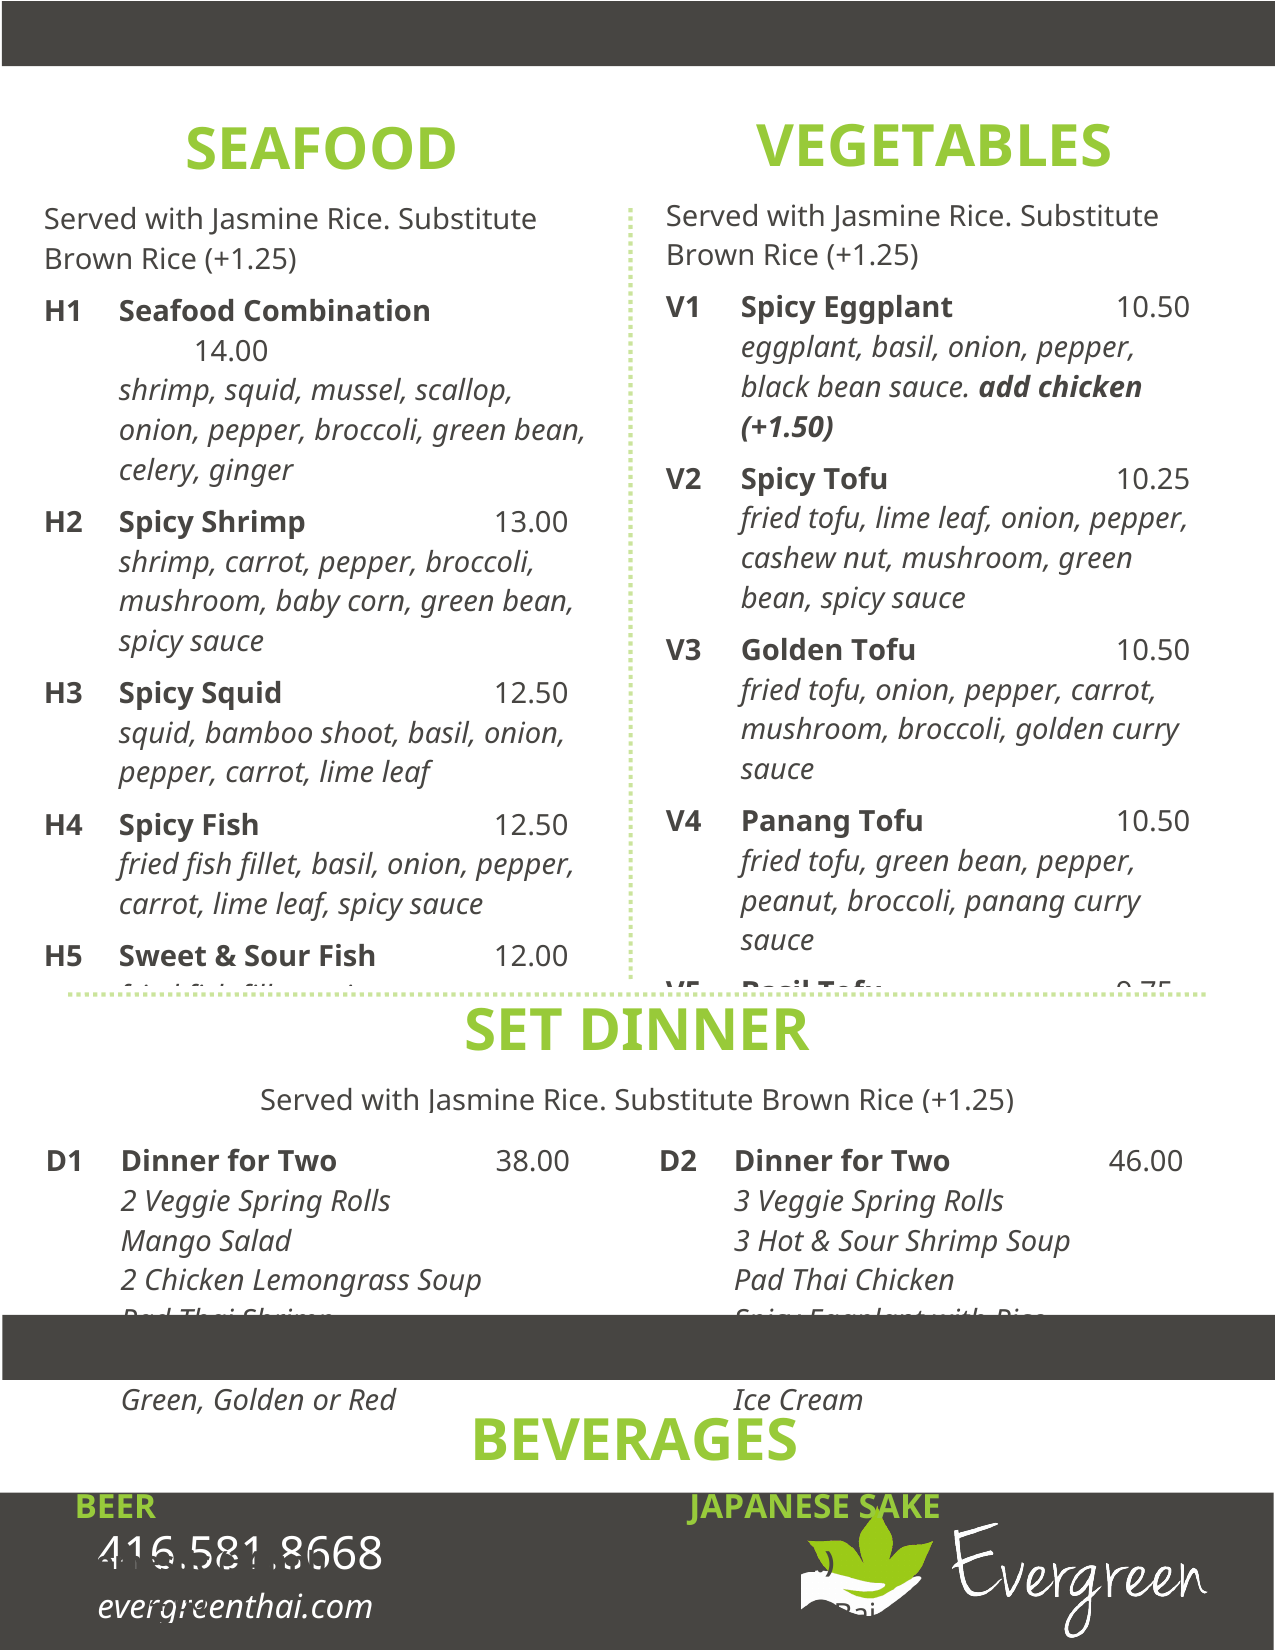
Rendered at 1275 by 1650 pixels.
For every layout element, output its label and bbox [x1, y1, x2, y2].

picture [801, 1505, 1208, 1638]
